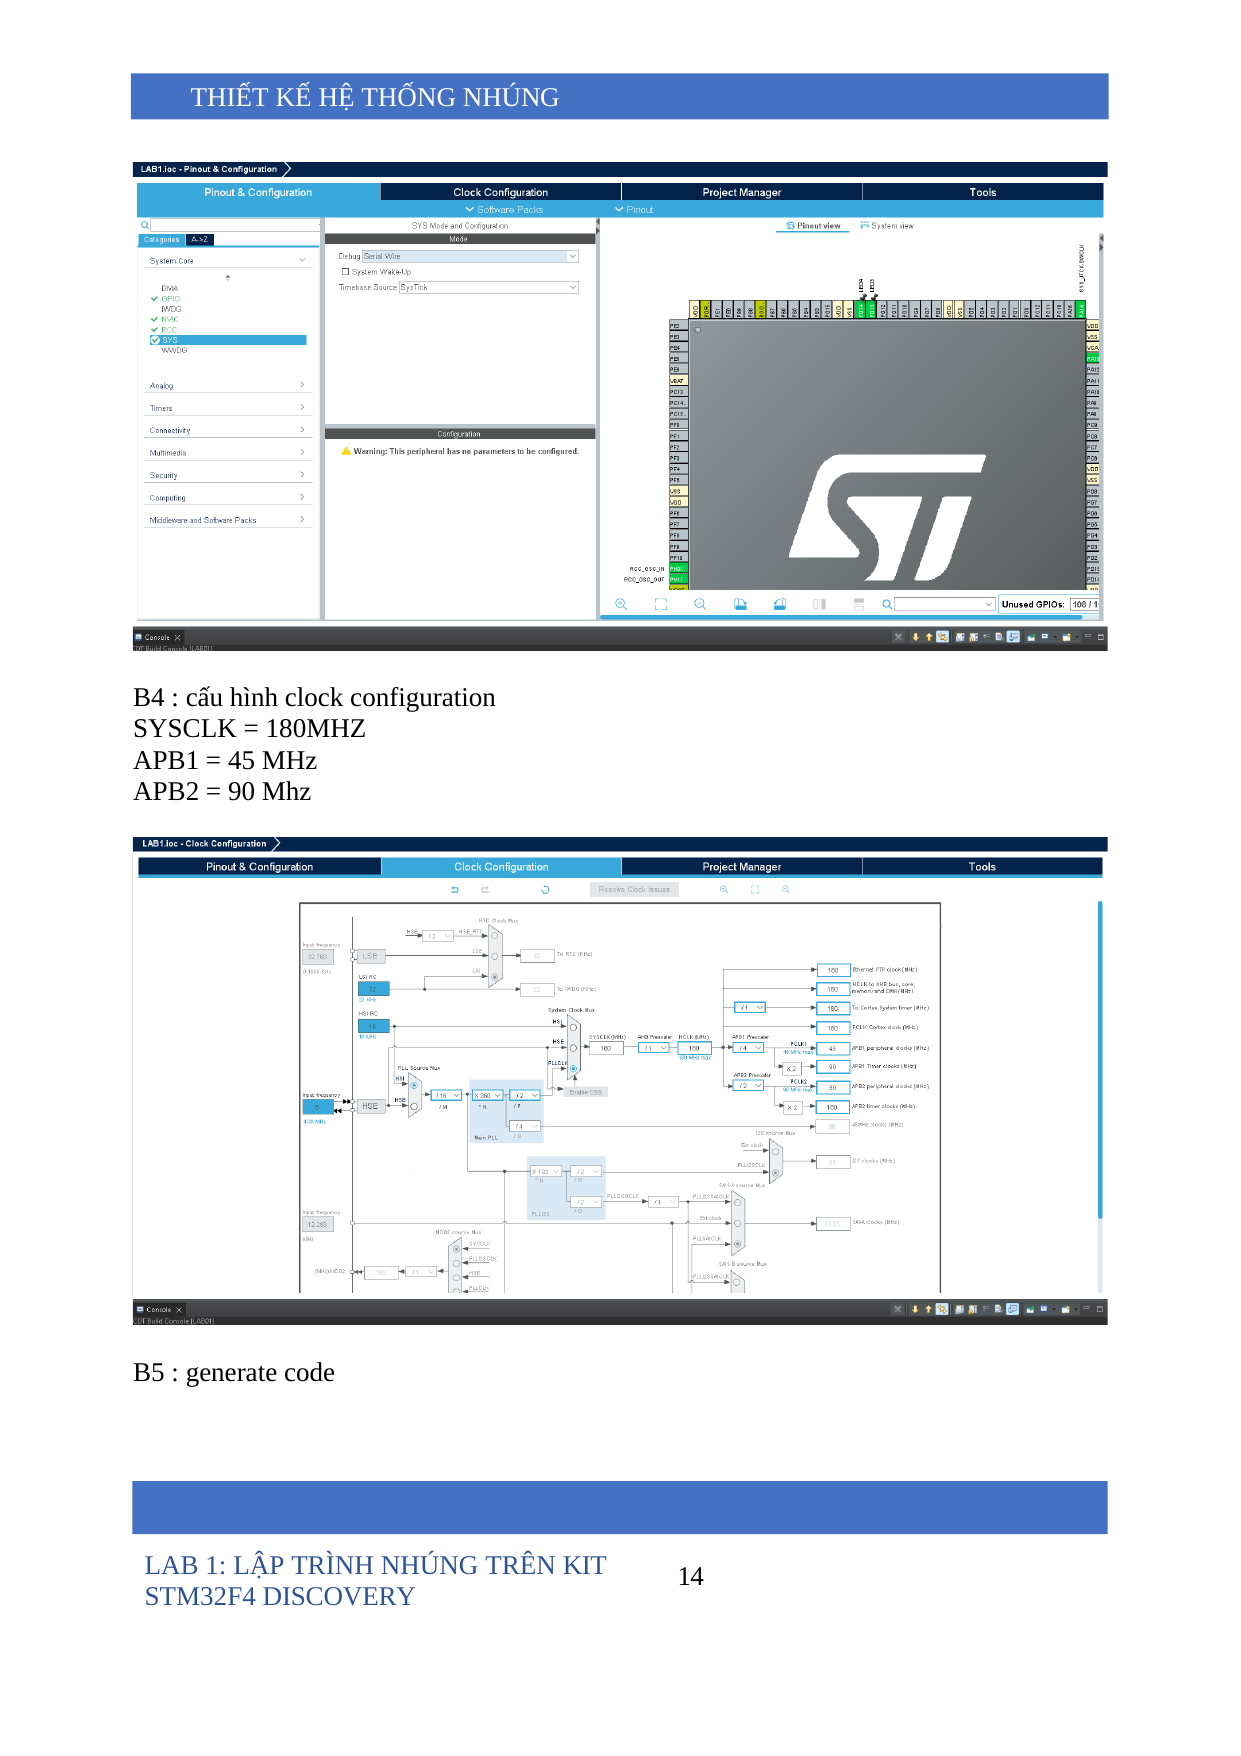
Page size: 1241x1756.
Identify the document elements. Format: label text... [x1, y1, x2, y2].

picture [132, 837, 1108, 1325]
text SYSCLK = 180MHZ [133, 713, 1137, 744]
text APB2 = 90 Mhz [133, 775, 1137, 806]
text B4 : cấu hình clock configuration [133, 681, 1137, 713]
picture [132, 162, 1108, 651]
text APB1 = 45 MHz [133, 744, 1137, 775]
text B5 : generate code [133, 1356, 1137, 1387]
